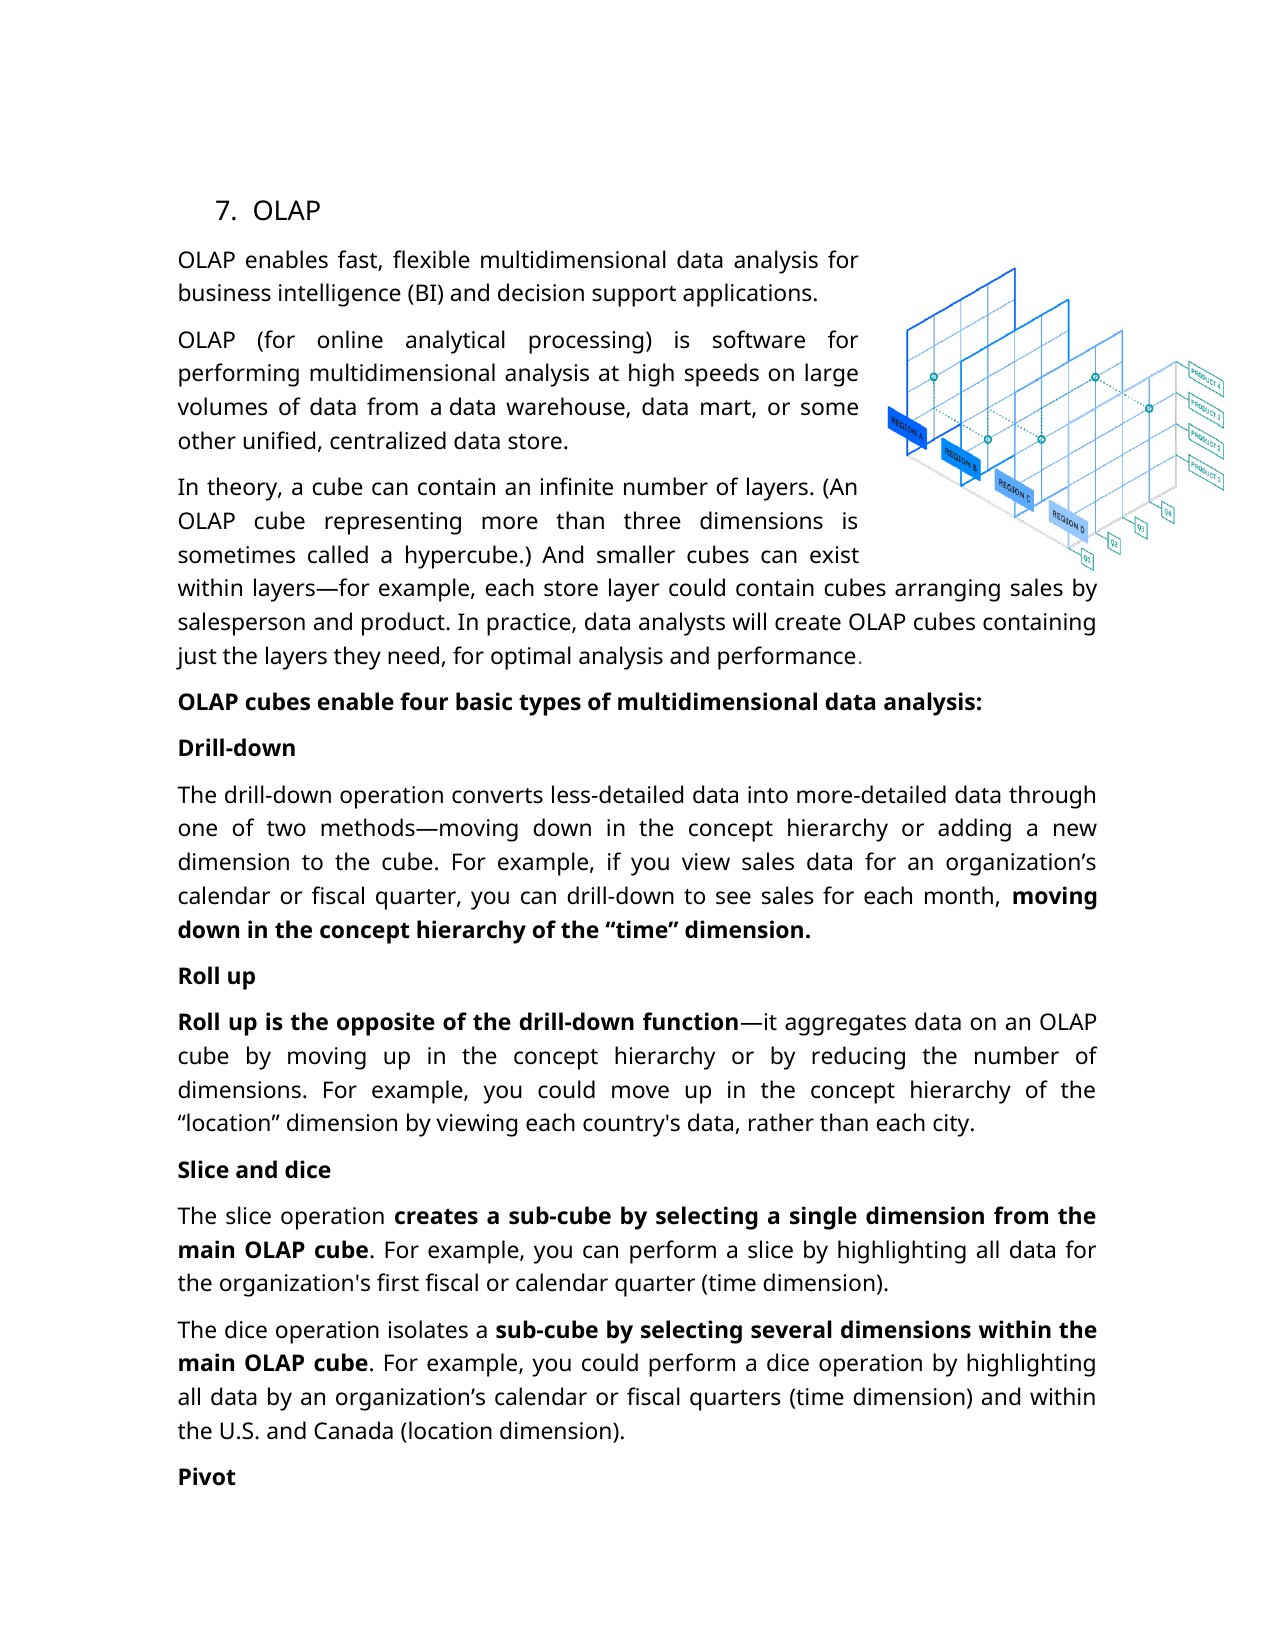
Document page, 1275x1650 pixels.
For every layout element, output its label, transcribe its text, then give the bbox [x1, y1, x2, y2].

text OLAP cubes enable four basic types of multidimensional data analysis: [177, 686, 1098, 717]
picture [878, 262, 1232, 572]
text Drill-down [177, 732, 1098, 764]
text Pivot [177, 1461, 1098, 1492]
text The slice operation creates a sub-cube by selecting a single dimension from the main OLAP cube. For example, you can perform a slice by highlighting all data for the organization's first fiscal or calendar quarter (time dimension). [177, 1200, 1098, 1299]
subtitle OLAP [215, 191, 1098, 228]
text Roll up [177, 960, 1098, 991]
text In theory, a cube can contain an infinite number of layers. (An OLAP cube representing more than three dimensions is sometimes called a hypercube.) And smaller cubes can exist within layers—for example, each store layer could contain cubes arranging sales by salesperson and product. In practice, data analysts will create OLAP cubes containing just the layers they need, for optimal analysis and performance. [177, 471, 1098, 671]
text Slice and dice [177, 1154, 1098, 1185]
text OLAP enables fast, flexible multidimensional data analysis for business intelligence (BI) and decision support applications. [177, 244, 1098, 309]
text The drill-down operation converts less-detailed data into more-detailed data through one of two methods—moving down in the concept hierarchy or adding a new dimension to the cube. For example, if you view sales data for an organization’s calendar or fiscal quarter, you can drill-down to see sales for each month, moving down in the concept hierarchy of the “time” dimension. [177, 779, 1098, 945]
text OLAP (for online analytical processing) is software for performing multidimensional analysis at high speeds on large volumes of data from a data warehouse, data mart, or some other unified, centralized data store. [177, 324, 878, 456]
text Roll up is the opposite of the drill-down function—it aggregates data on an OLAP cube by moving up in the concept hierarchy or by reducing the number of dimensions. For example, you could move up in the concept hierarchy of the “location” dimension by viewing each country's data, rather than each city. [177, 1006, 1098, 1139]
text The dice operation isolates a sub-cube by selecting several dimensions within the main OLAP cube. For example, you could perform a dice operation by highlighting all data by an organization’s calendar or fiscal quarters (time dimension) and within the U.S. and Canada (location dimension). [177, 1314, 1098, 1446]
